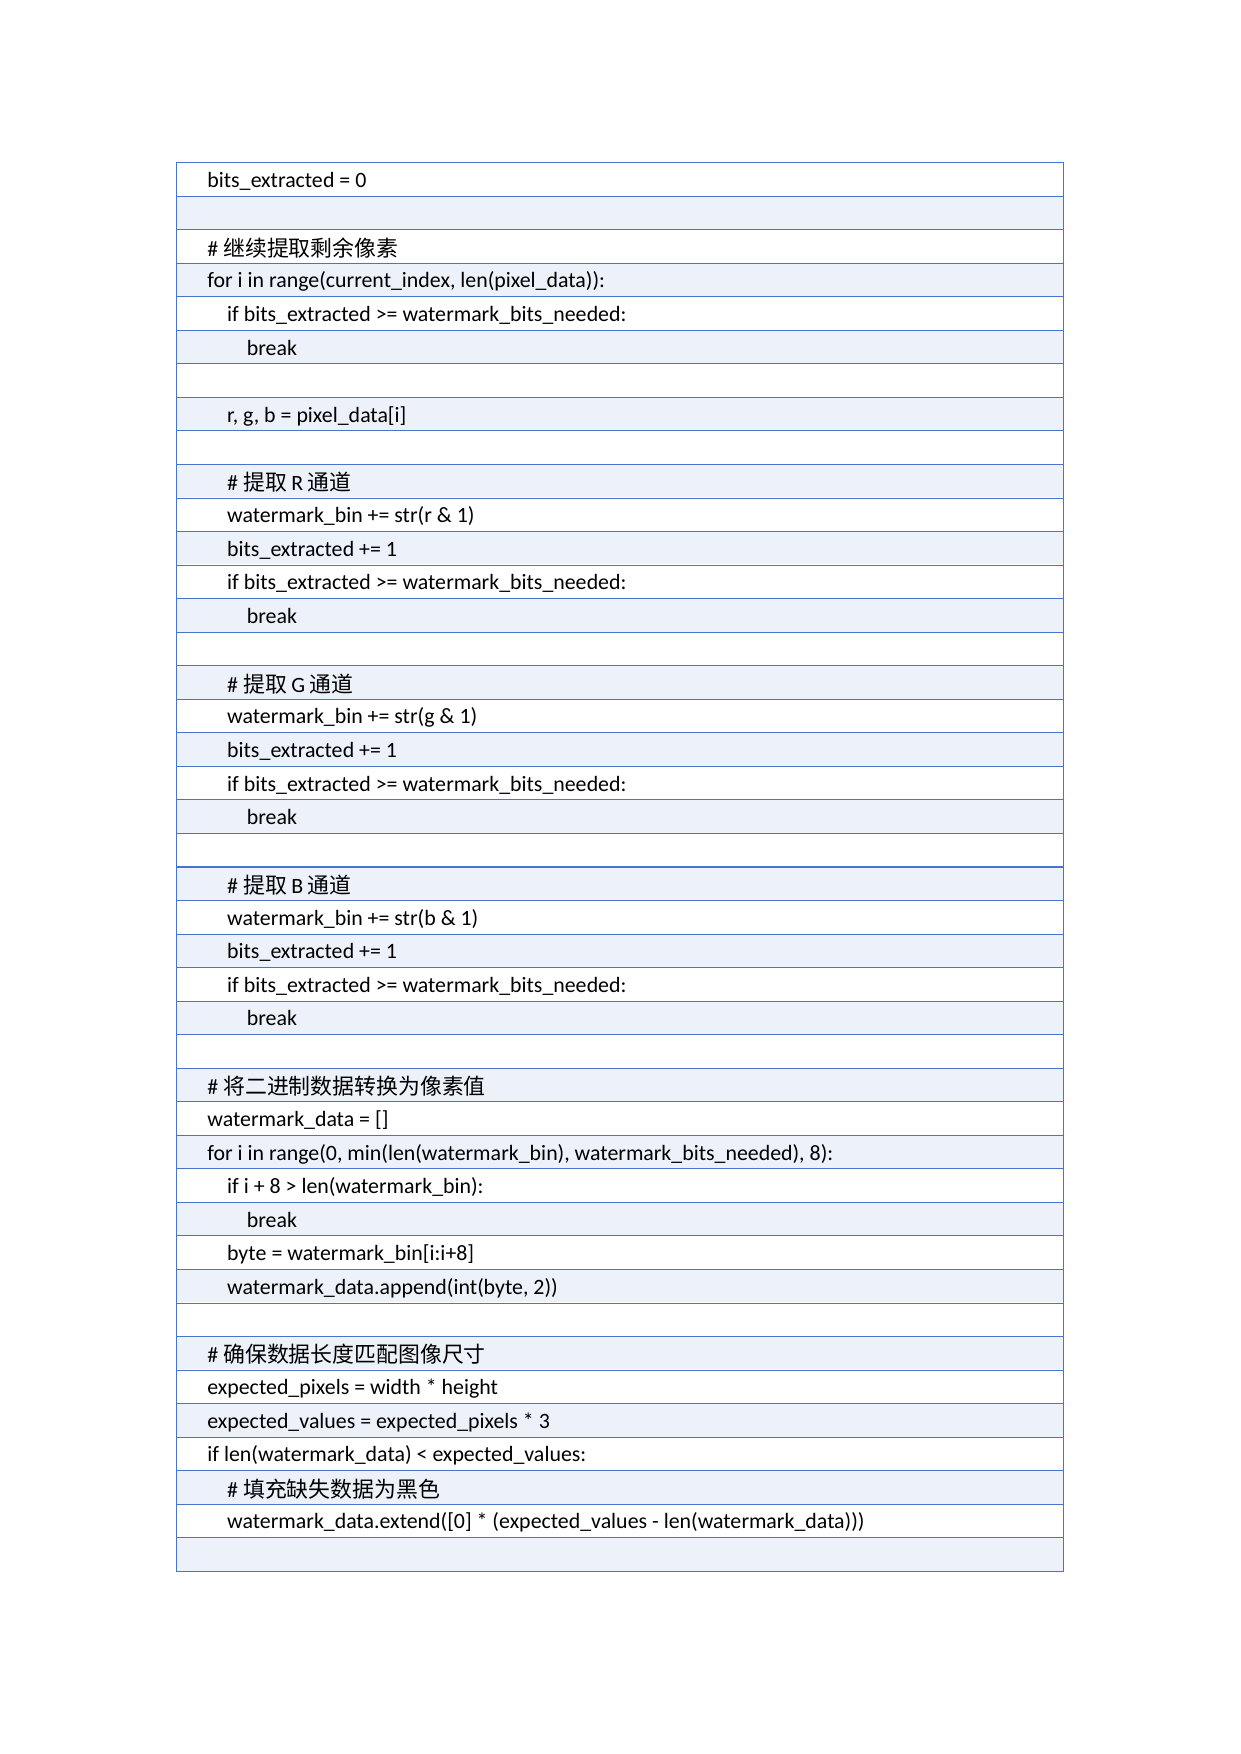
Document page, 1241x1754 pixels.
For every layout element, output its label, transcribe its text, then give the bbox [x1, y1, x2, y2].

table_cell # 将二进制数据转换为像素值 [177, 1069, 1063, 1101]
table_cell expected_values = expected_pixels * 3 [177, 1404, 1063, 1437]
table_cell [177, 633, 1063, 665]
table_cell if bits_extracted >= watermark_bits_needed: [177, 297, 1063, 330]
table_cell # 填充缺失数据为黑色 [177, 1471, 1063, 1504]
table_cell [177, 197, 1063, 229]
table_cell break [177, 599, 1063, 632]
table_cell [177, 834, 1063, 866]
table_cell watermark_bin += str(b & 1) [177, 901, 1063, 933]
table_cell watermark_data.extend([0] * (expected_values - len(watermark_data))) [177, 1505, 1063, 1537]
table_cell bits_extracted += 1 [177, 532, 1063, 564]
table_cell # 提取R通道 [177, 465, 1063, 497]
table_cell if bits_extracted >= watermark_bits_needed: [177, 968, 1063, 1001]
table_cell if i + 8 > len(watermark_bin): [177, 1169, 1063, 1202]
table_cell [177, 1035, 1063, 1068]
table_cell break [177, 331, 1063, 363]
table_cell break [177, 800, 1063, 833]
table_cell # 确保数据长度匹配图像尺寸 [177, 1337, 1063, 1369]
table_cell r, g, b = pixel_data[i] [177, 398, 1063, 430]
table_cell # 提取B通道 [177, 868, 1063, 900]
table_cell bits_extracted = 0 [177, 163, 1063, 196]
table_cell [177, 431, 1063, 464]
table_cell break [177, 1203, 1063, 1235]
table_cell watermark_bin += str(g & 1) [177, 700, 1063, 732]
table_cell watermark_bin += str(r & 1) [177, 499, 1063, 531]
table_cell bits_extracted += 1 [177, 733, 1063, 766]
table_cell watermark_data = [] [177, 1102, 1063, 1135]
table_cell bits_extracted += 1 [177, 935, 1063, 967]
table_cell watermark_data.append(int(byte, 2)) [177, 1270, 1063, 1302]
table_cell [177, 1538, 1063, 1571]
table_cell for i in range(current_index, len(pixel_data)): [177, 264, 1063, 296]
table_cell expected_pixels = width * height [177, 1371, 1063, 1403]
table_cell break [177, 1002, 1063, 1034]
table_cell [177, 1304, 1063, 1336]
table_cell [177, 364, 1063, 397]
table_cell byte = watermark_bin[i:i+8] [177, 1236, 1063, 1269]
table_cell for i in range(0, min(len(watermark_bin), watermark_bits_needed), 8): [177, 1136, 1063, 1168]
table_cell if len(watermark_data) < expected_values: [177, 1438, 1063, 1470]
table_cell # 提取G通道 [177, 666, 1063, 699]
table_cell # 继续提取剩余像素 [177, 230, 1063, 263]
table_cell if bits_extracted >= watermark_bits_needed: [177, 566, 1063, 598]
table_cell if bits_extracted >= watermark_bits_needed: [177, 767, 1063, 799]
